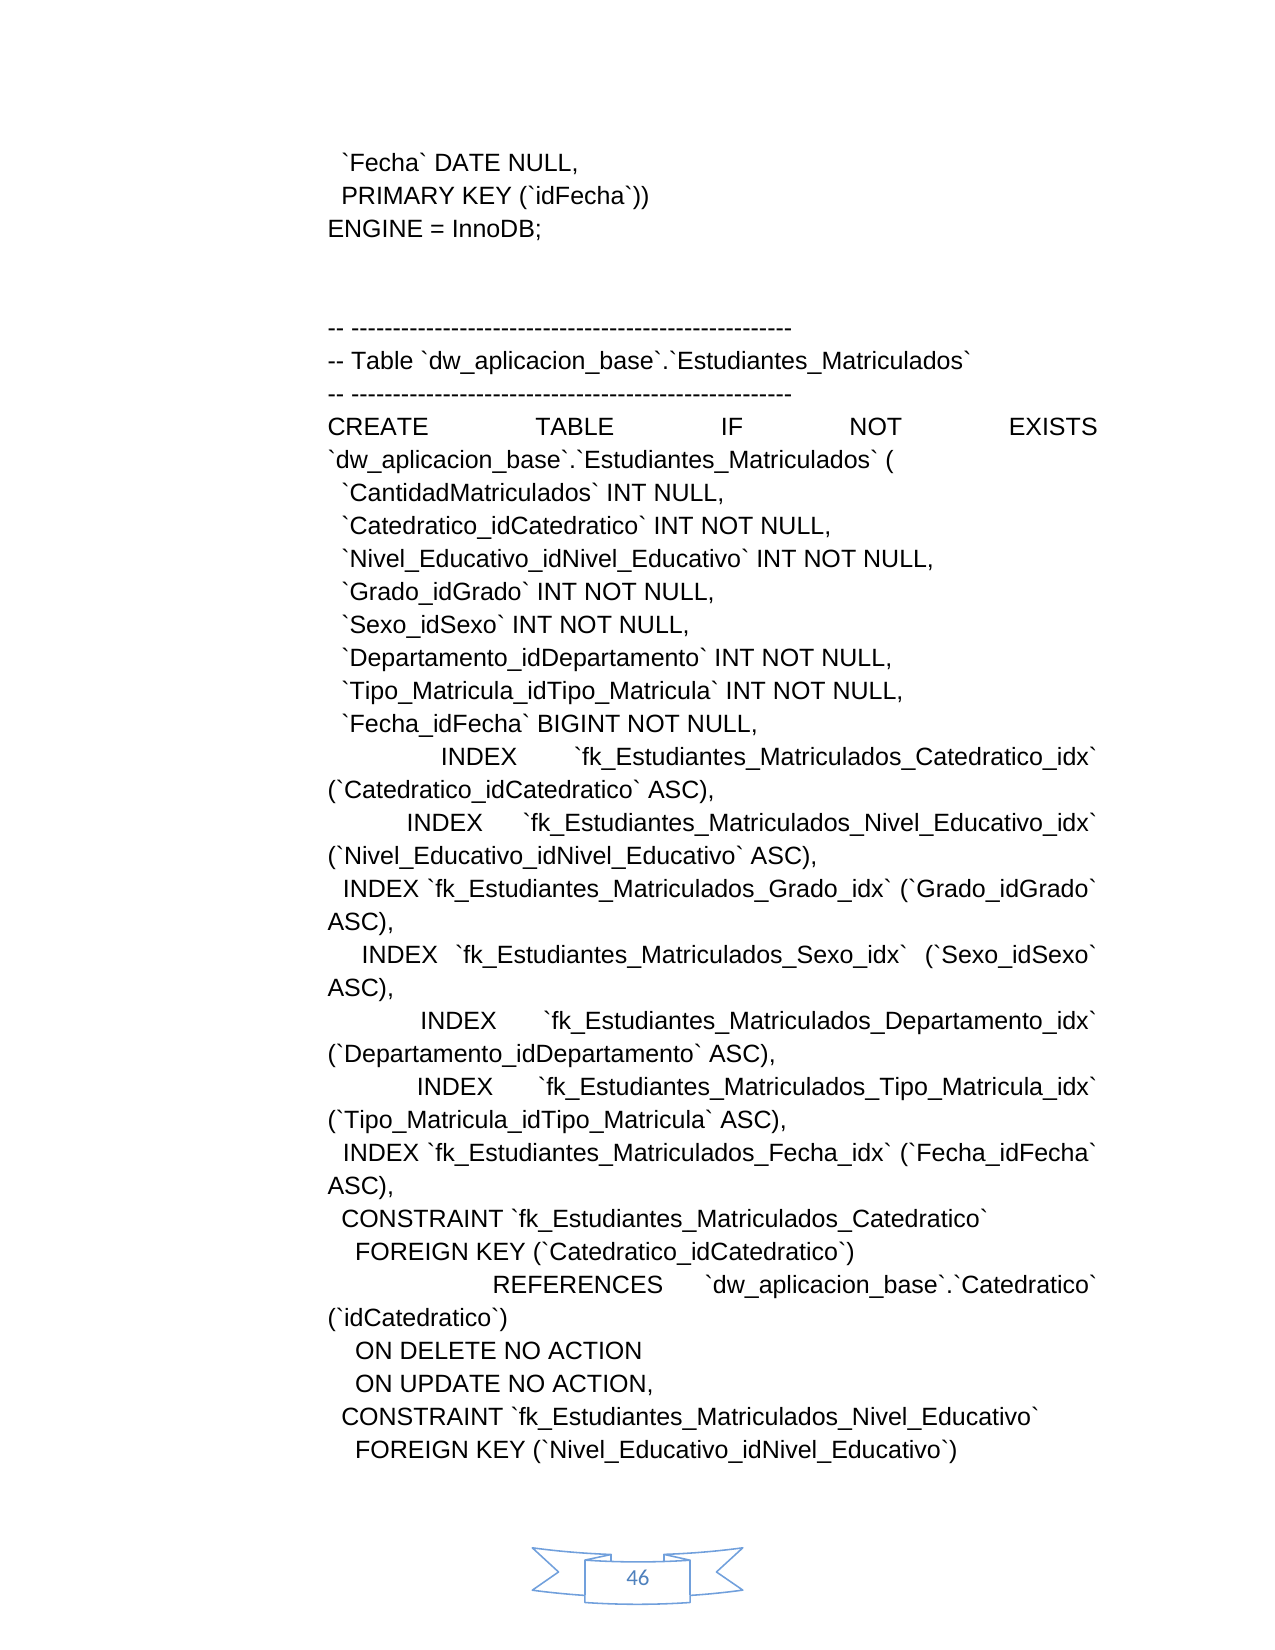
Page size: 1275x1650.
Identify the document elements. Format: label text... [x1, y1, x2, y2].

list INDEX `fk_Estudiantes_Matriculados_Sexo_idx` (`Sexo_idSexo` ASC), [327, 940, 1098, 1002]
list `Sexo_idSexo` INT NOT NULL, [327, 610, 1098, 639]
list INDEX `fk_Estudiantes_Matriculados_Tipo_Matricula_idx` (`Tipo_Matricula_idTipo_Matricula` ASC), [327, 1072, 1098, 1134]
list `Grado_idGrado` INT NOT NULL, [327, 577, 1098, 606]
list `Departamento_idDepartamento` INT NOT NULL, [327, 643, 1098, 672]
list `Catedratico_idCatedratico` INT NOT NULL, [327, 511, 1098, 539]
list `Tipo_Matricula_idTipo_Matricula` INT NOT NULL, [327, 676, 1098, 705]
list INDEX `fk_Estudiantes_Matriculados_Grado_idx` (`Grado_idGrado` ASC), [327, 874, 1098, 936]
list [327, 313, 1098, 341]
list `Nivel_Educativo_idNivel_Educativo` INT NOT NULL, [327, 544, 1098, 573]
list FOREIGN KEY (`Catedratico_idCatedratico`) [327, 1237, 1098, 1266]
list ON UPDATE NO ACTION, [327, 1369, 1098, 1398]
list CONSTRAINT `fk_Estudiantes_Matriculados_Catedratico` [327, 1204, 1098, 1233]
list ON DELETE NO ACTION [327, 1336, 1098, 1365]
list -- ----------------------------------------------------- [327, 379, 1098, 407]
list INDEX `fk_Estudiantes_Matriculados_Catedratico_idx` (`Catedratico_idCatedratico` ASC), [327, 742, 1098, 804]
list FOREIGN KEY (`Nivel_Educativo_idNivel_Educativo`) [327, 1435, 1098, 1464]
list PRIMARY KEY (`idFecha`)) [327, 181, 1098, 209]
list INDEX `fk_Estudiantes_Matriculados_Departamento_idx` (`Departamento_idDepartamento` ASC), [327, 1006, 1098, 1068]
list REFERENCES `dw_aplicacion_base`.`Catedratico` (`idCatedratico`) [327, 1270, 1098, 1332]
list -- Table `dw_aplicacion_base`.`Estudiantes_Matriculados` [327, 346, 1098, 374]
list CREATE TABLE IF NOT EXISTS `dw_aplicacion_base`.`Estudiantes_Matriculados` ( [327, 412, 1098, 473]
list `Fecha` DATE NULL, [327, 148, 1098, 176]
list INDEX `fk_Estudiantes_Matriculados_Fecha_idx` (`Fecha_idFecha` ASC), [327, 1138, 1098, 1200]
list CONSTRAINT `fk_Estudiantes_Matriculados_Nivel_Educativo` [327, 1402, 1098, 1431]
list ENGINE = InnoDB; [327, 214, 1098, 242]
list `CantidadMatriculados` INT NULL, [327, 478, 1098, 507]
list INDEX `fk_Estudiantes_Matriculados_Nivel_Educativo_idx` (`Nivel_Educativo_idNivel_Educativo` ASC), [327, 808, 1098, 870]
list `Fecha_idFecha` BIGINT NOT NULL, [327, 709, 1098, 738]
